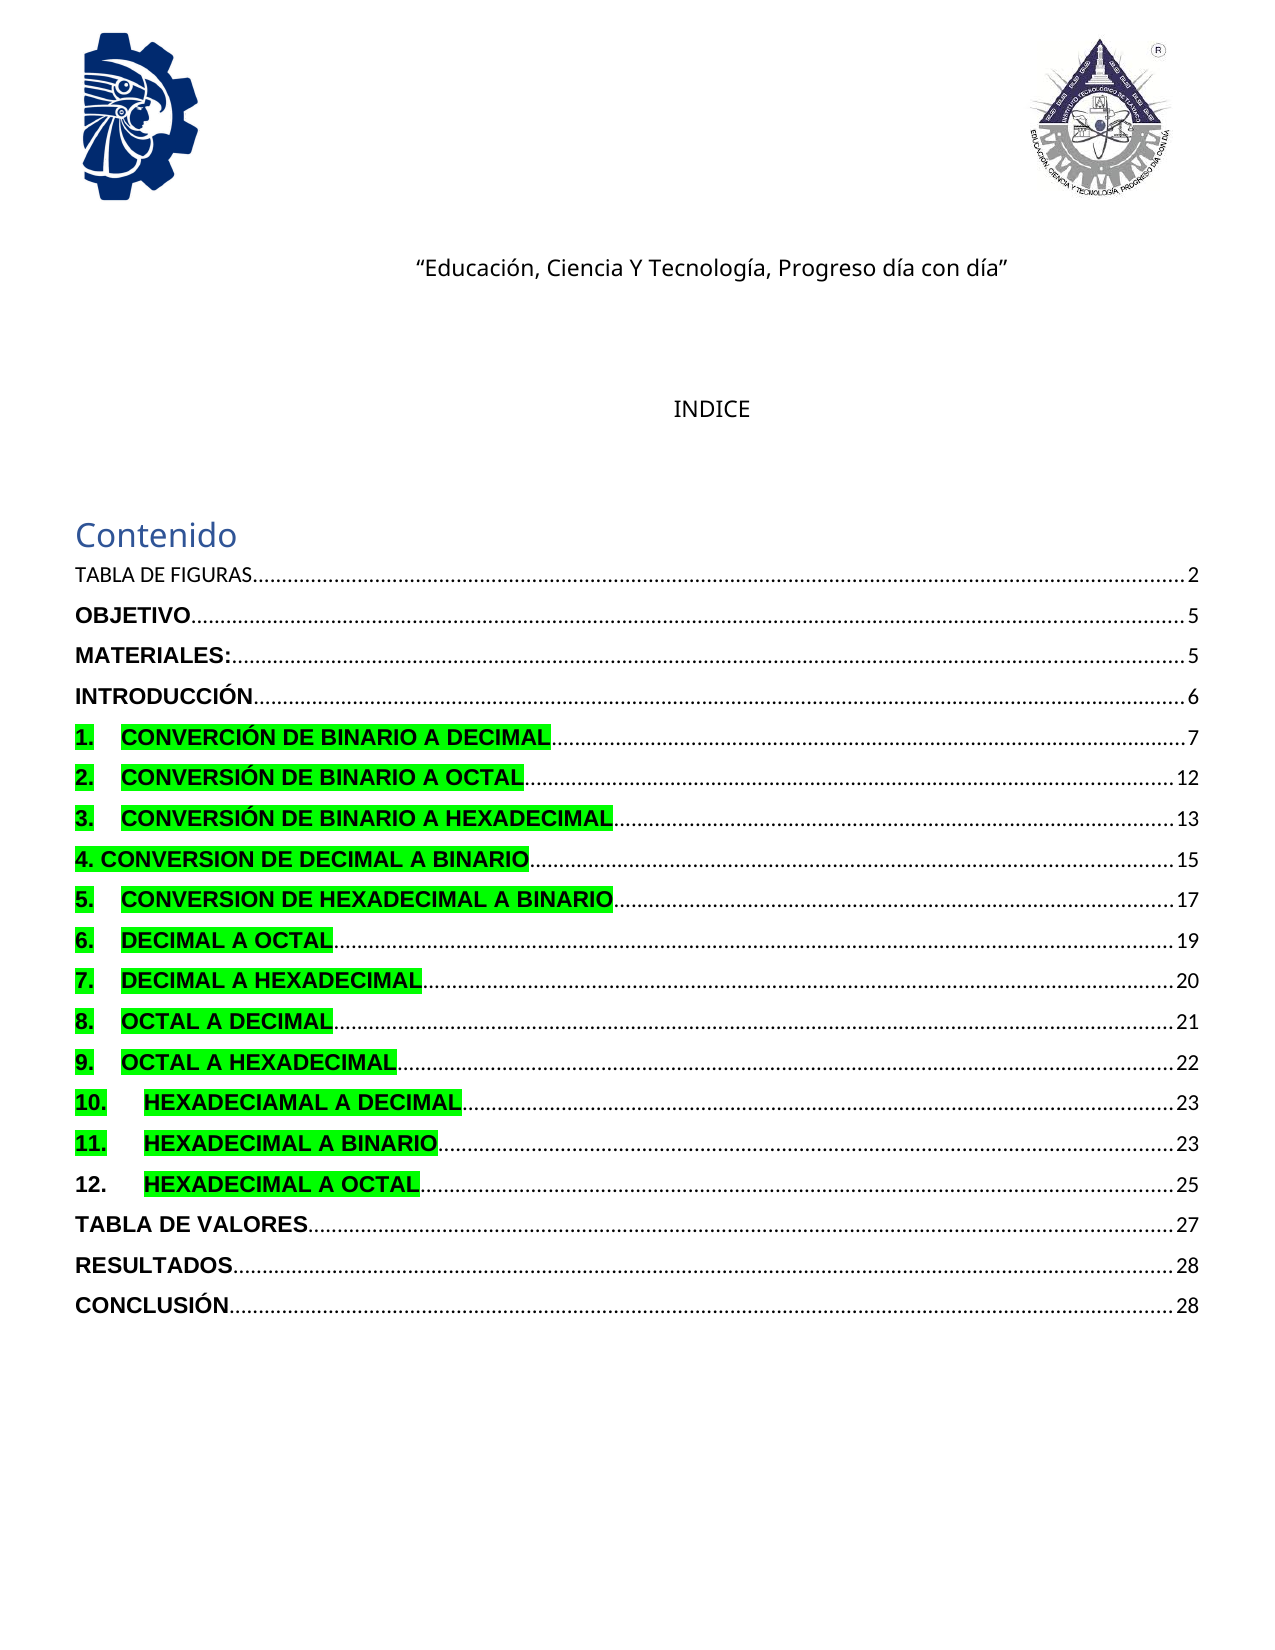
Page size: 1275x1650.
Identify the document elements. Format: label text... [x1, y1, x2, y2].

list “Educación, Ciencia Y Tecnología, Progreso día con día” [224, 252, 1200, 283]
picture [75, 27, 254, 206]
picture [1009, 27, 1200, 218]
list INDICE [224, 393, 1200, 424]
